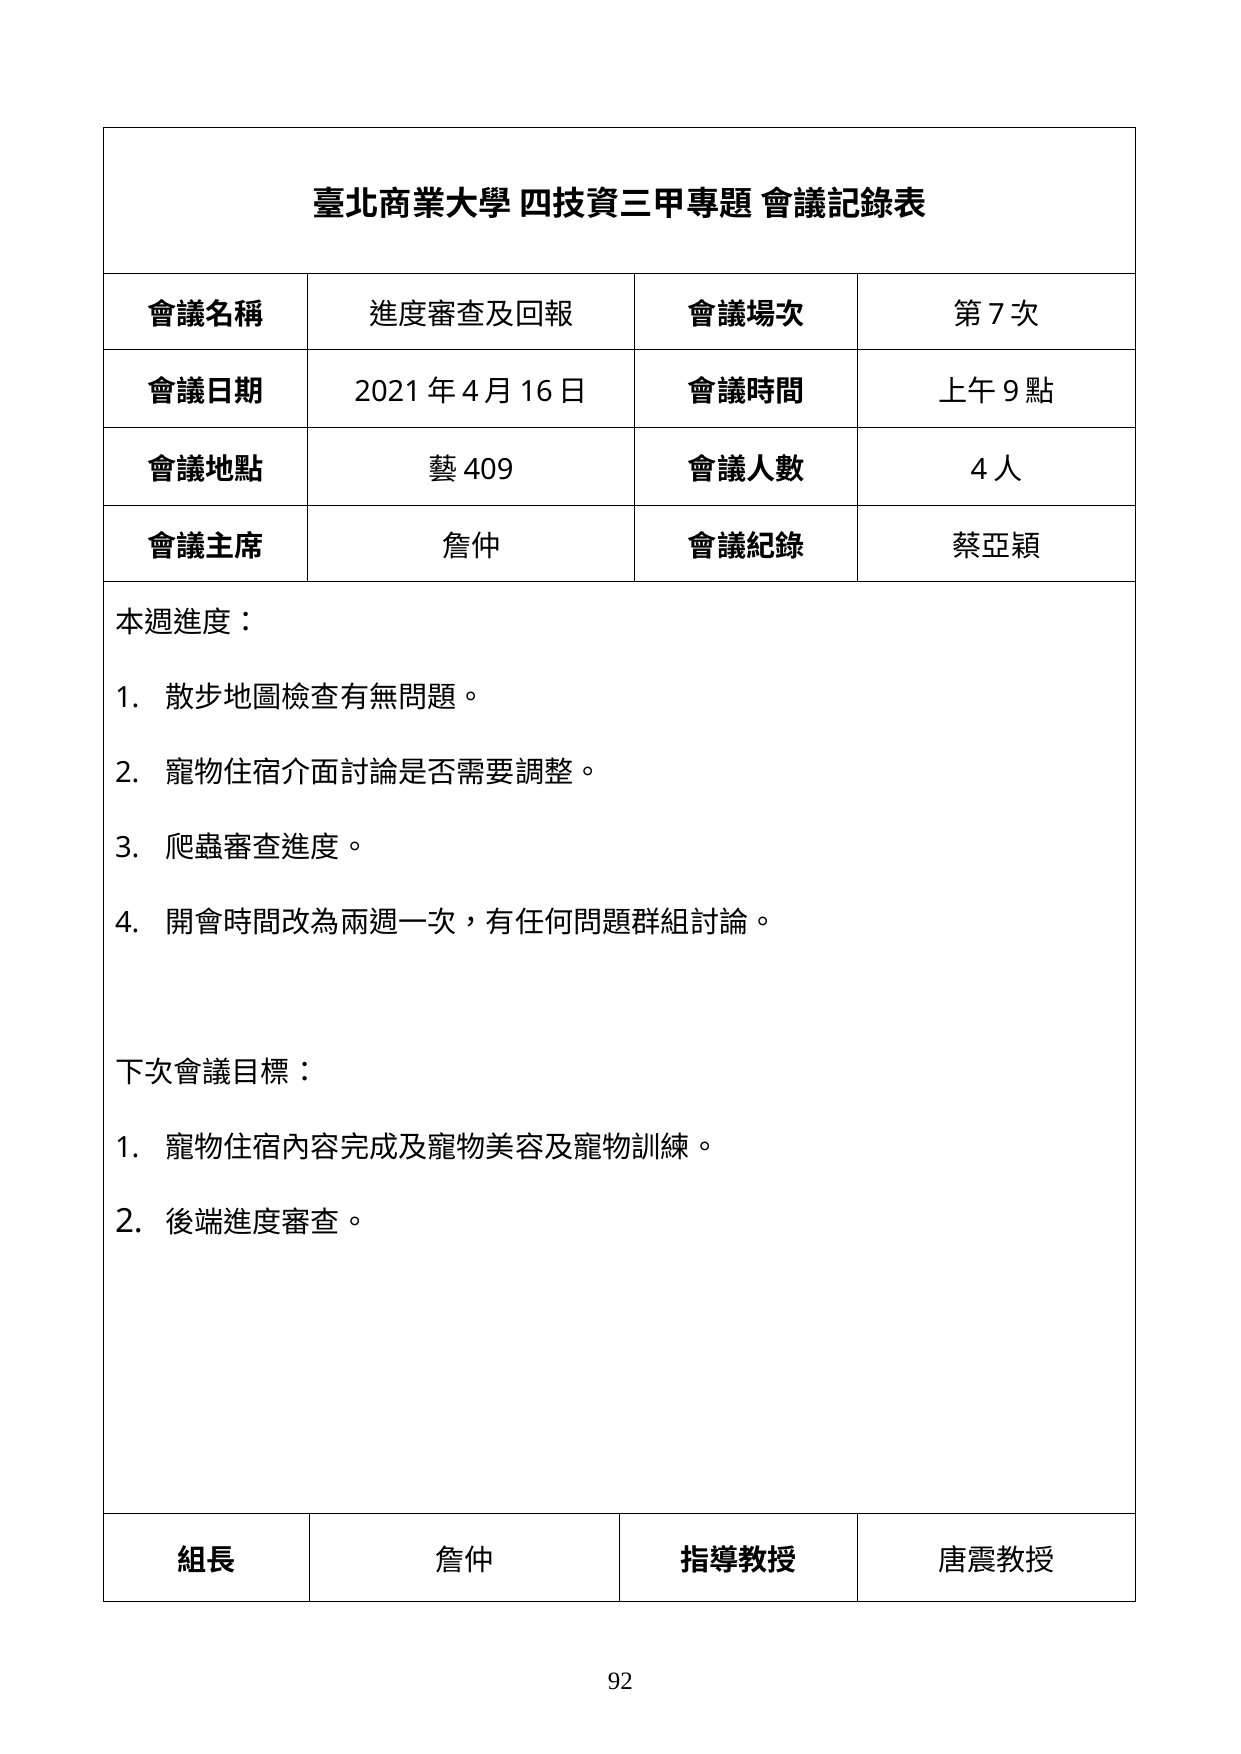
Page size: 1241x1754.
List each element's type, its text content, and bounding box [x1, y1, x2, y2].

table_cell 會議場次 [635, 274, 857, 349]
table_cell 詹仲 [308, 506, 634, 581]
table_header 臺北商業大學 四技資三甲專題 會議記錄表 [104, 128, 1135, 273]
table_cell 會議時間 [635, 350, 857, 427]
table_cell 會議日期 [104, 350, 307, 427]
table_cell 會議紀錄 [635, 506, 857, 581]
table_cell 會議人數 [635, 428, 857, 505]
table_cell 會議主席 [104, 506, 307, 581]
table_cell 本週進度： 散步地圖檢查有無問題。 寵物住宿介面討論是否需要調整。 爬蟲審查進度。 開會時間改為兩週一次，有任何問題群組討論。 下次會議目標： 寵物住宿內容完成及寵物美容及寵物訓練。 後端進度審查。 [104, 582, 1135, 1513]
table_cell 第7次 [858, 274, 1135, 349]
table_cell 會議地點 [104, 428, 307, 505]
table_cell 唐震教授 [858, 1514, 1135, 1601]
table_cell 指導教授 [620, 1514, 857, 1601]
table_cell 詹仲 [310, 1514, 619, 1601]
table_cell 蔡亞穎 [858, 506, 1135, 581]
table_cell 會議名稱 [104, 274, 307, 349]
table_cell 2021年4月16日 [308, 350, 634, 427]
table_cell 進度審查及回報 [308, 274, 634, 349]
table_cell 組長 [104, 1514, 309, 1601]
table_cell 4人 [858, 428, 1135, 505]
table_cell 上午9點 [858, 350, 1135, 427]
table_cell 藝409 [308, 428, 634, 505]
